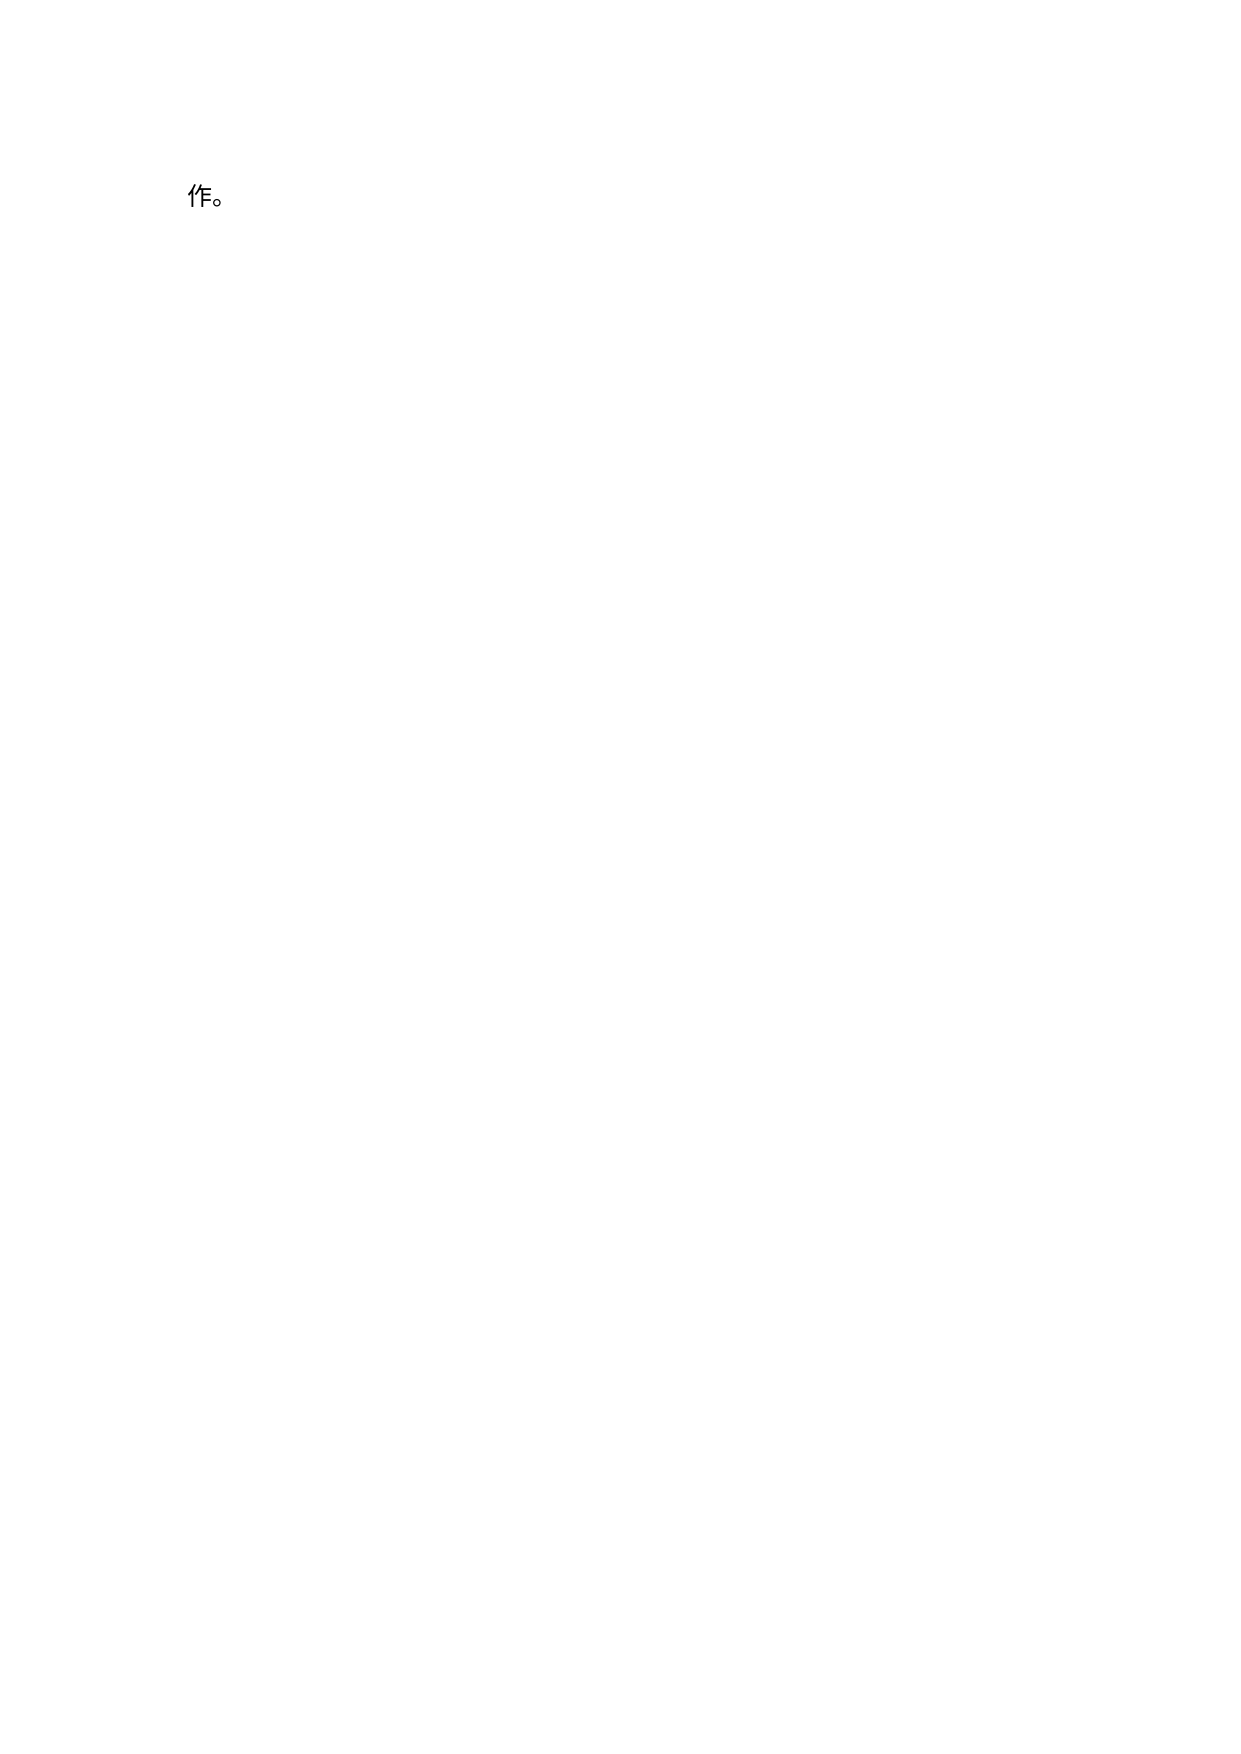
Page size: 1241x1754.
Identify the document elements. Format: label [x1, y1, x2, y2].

text [187, 162, 1053, 227]
